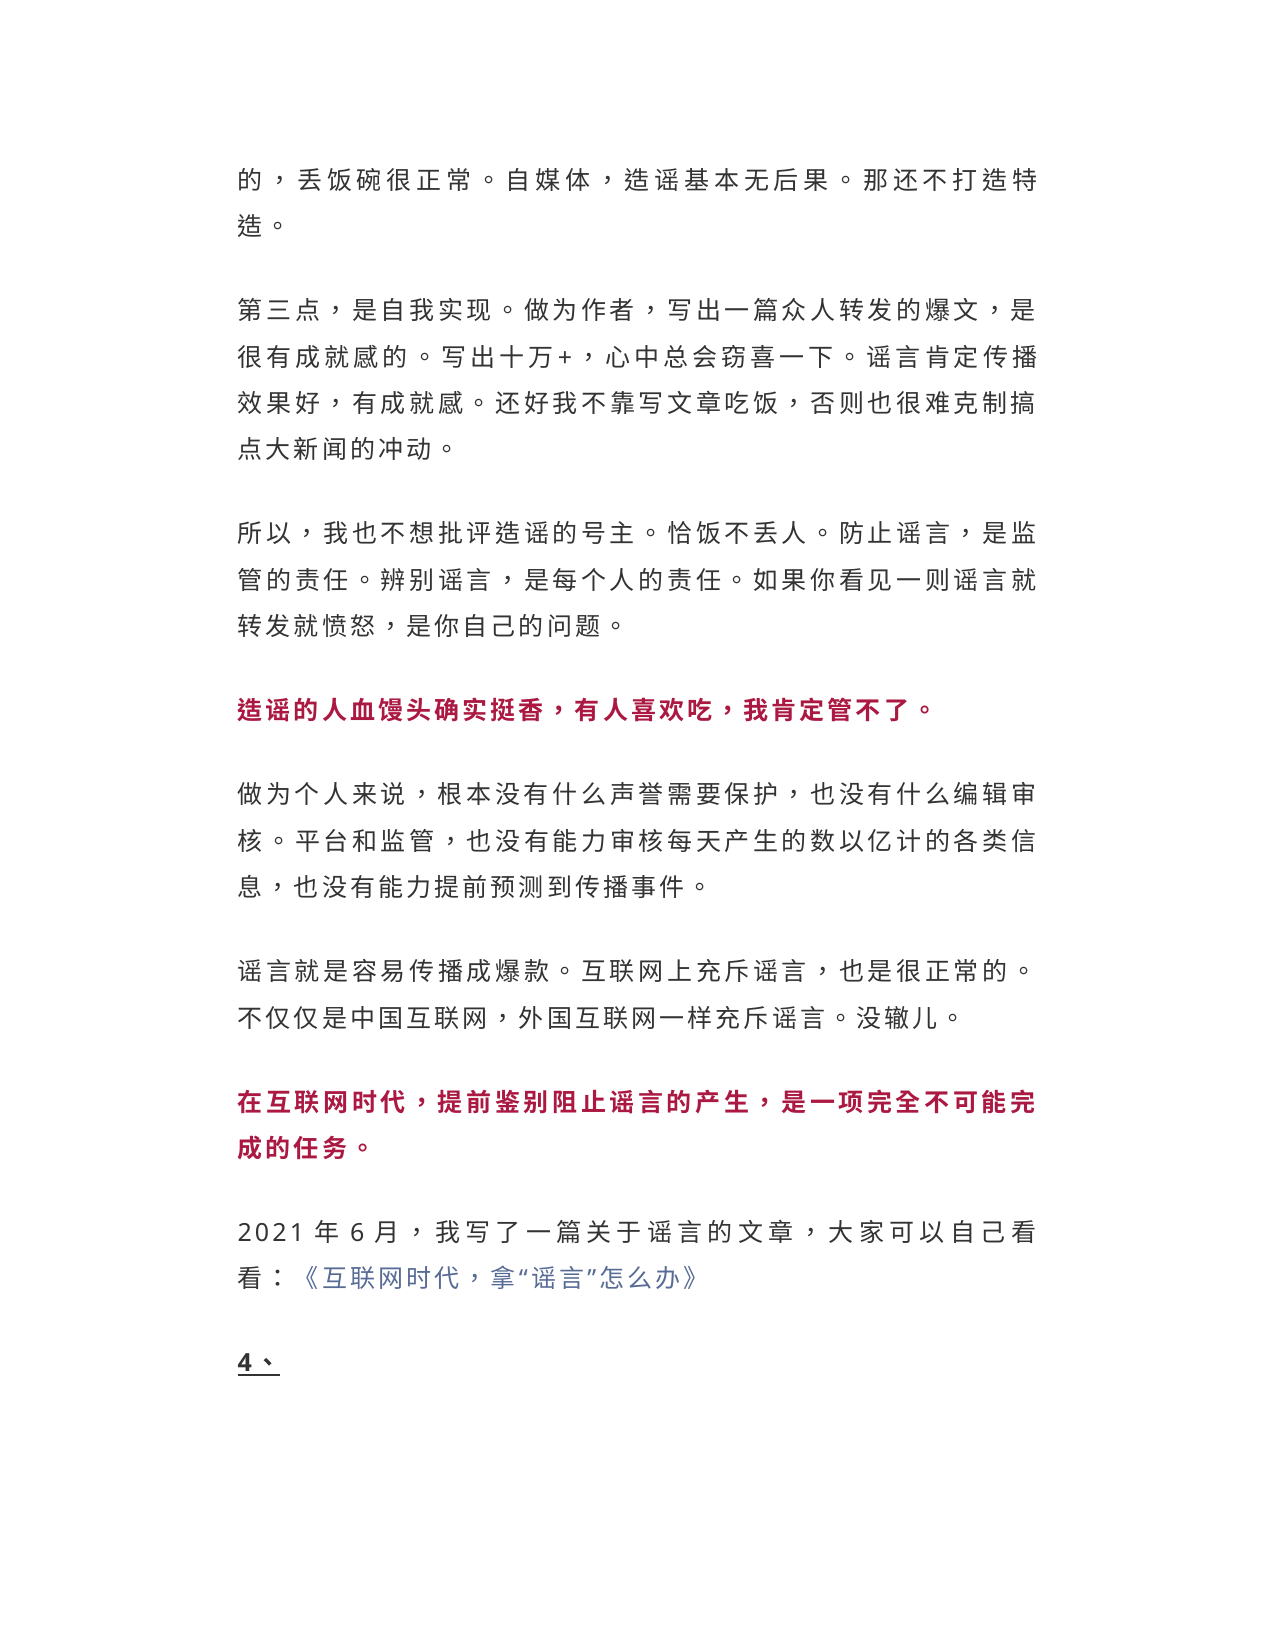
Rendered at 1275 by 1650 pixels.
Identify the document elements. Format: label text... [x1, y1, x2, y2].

text 4、 [237, 1333, 1037, 1379]
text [237, 150, 1037, 243]
text 2021年6月，我写了一篇关于谣言的文章，大家可以自己看看：《互联网时代，拿“谣言”怎么办》 [237, 1202, 1037, 1295]
text 造谣的人血馒头确实挺香，有人喜欢吃，我肯定管不了。 [237, 681, 1037, 727]
text 谣言就是容易传播成爆款。互联网上充斥谣言，也是很正常的。不仅仅是中国互联网，外国互联网一样充斥谣言。没辙儿。 [237, 941, 1037, 1034]
text 第三点，是自我实现。做为作者，写出一篇众人转发的爆文，是很有成就感的。写出十万+，心中总会窃喜一下。谣言肯定传播效果好，有成就感。还好我不靠写文章吃饭，否则也很难克制搞点大新闻的冲动。 [237, 280, 1037, 466]
text 所以，我也不想批评造谣的号主。恰饭不丢人。防止谣言，是监管的责任。辨别谣言，是每个人的责任。如果你看见一则谣言就转发就愤怒，是你自己的问题。 [237, 504, 1037, 643]
text 在互联网时代，提前鉴别阻止谣言的产生，是一项完全不可能完成的任务。 [237, 1072, 1037, 1165]
text 做为个人来说，根本没有什么声誉需要保护，也没有什么编辑审核。平台和监管，也没有能力审核每天产生的数以亿计的各类信息，也没有能力提前预测到传播事件。 [237, 764, 1037, 904]
